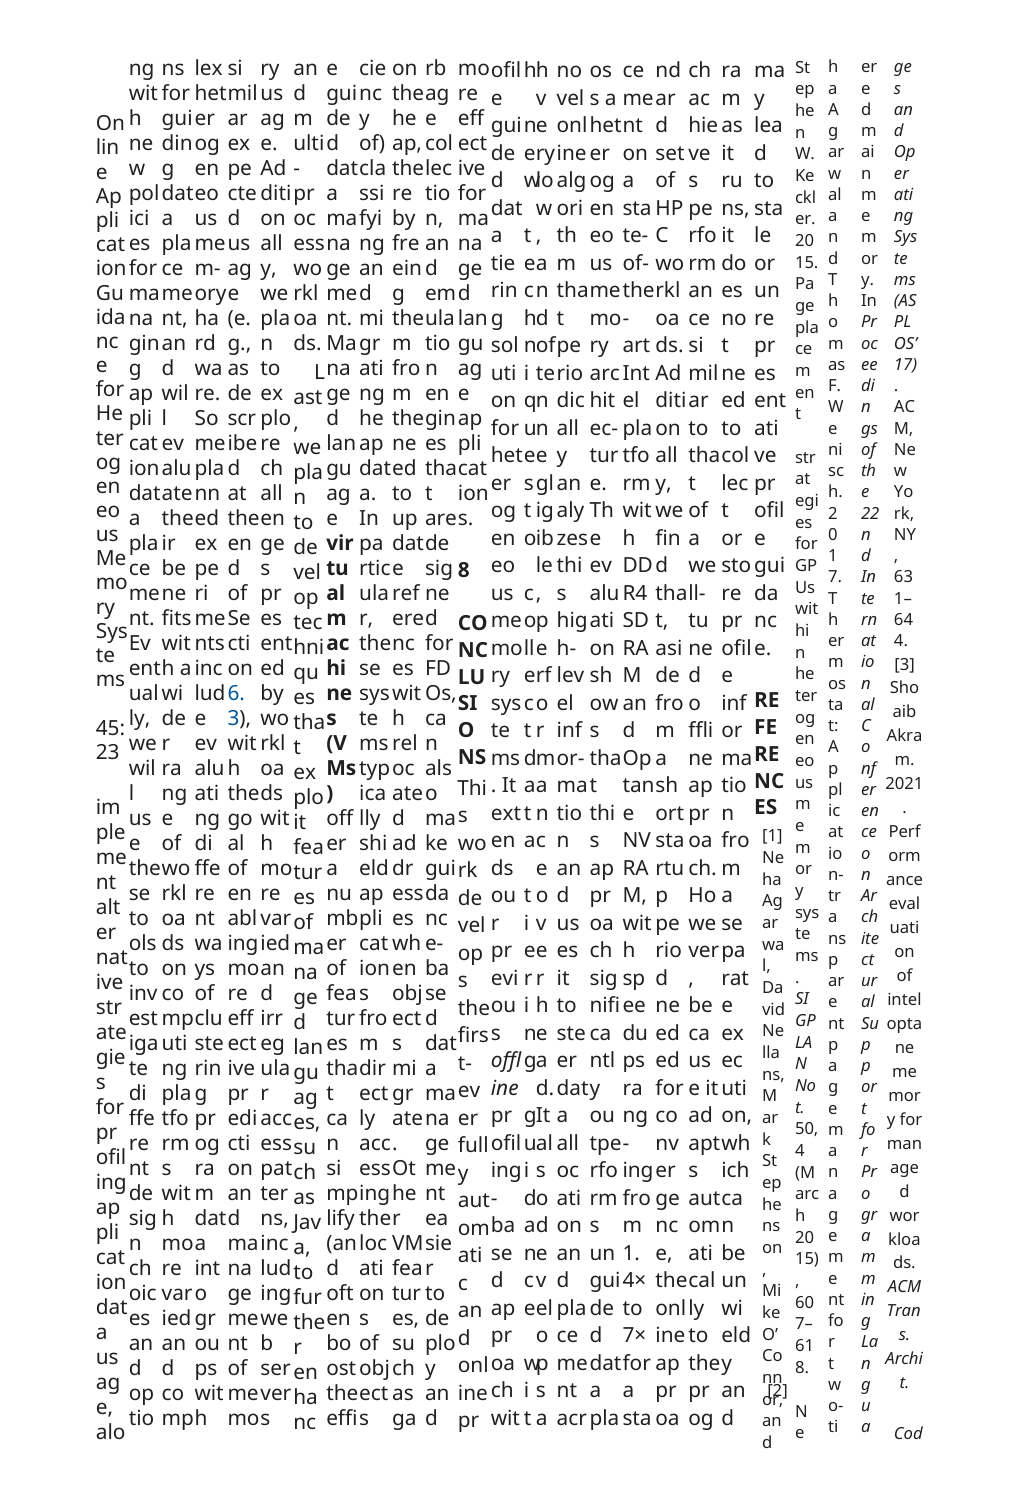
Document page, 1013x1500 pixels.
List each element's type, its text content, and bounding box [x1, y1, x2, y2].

text [1] Neha Agarwal, David Nellans, Mark Stephenson, Mike O’Connor, and Stephen W. Keckler. 2015. Page placement strategies for GPUs within heterogeneous memory systems. SIGPLAN Not. 50, 4 (March 2015), 607–618. [762, 824, 786, 1453]
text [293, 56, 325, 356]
text [1] Neha Agarwal, David Nellans, Mark Stephenson, Mike O’Connor, and Stephen W. Keckler. 2015. Page placement strategies for GPUs within heterogeneous memory systems. SIGPLAN Not. 50, 4 (March 2015), 607–618. [795, 56, 819, 1377]
text Last, we plan to develop techniques that exploit features of managed languages, such as Java, to further enhance guided data management. Managed language virtual machines (VMs) offer a number of features that can simplify (and often boost the efficiency of) classifying and migrating heap data. In particular, these systems typically shield applications from directly accessing the locations of objects on the heap, thereby freeing them from the need to update references with relocated addresses when objects migrate. Other VM features, such as garbage collection, and emulation engines that are designed for FDOs, can also make guidance-based data management easier to deploy and more effective for managed language applications. [425, 56, 457, 1431]
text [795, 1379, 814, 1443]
text Last, we plan to develop techniques that exploit features of managed languages, such as Java, to further enhance guided data management. Managed language virtual machines (VMs) offer a number of features that can simplify (and often boost the efficiency of) classifying and migrating heap data. In particular, these systems typically shield applications from directly accessing the locations of objects on the heap, thereby freeing them from the need to update references with relocated addresses when objects migrate. Other VM features, such as garbage collection, and emulation engines that are designed for FDOs, can also make guidance-based data management easier to deploy and more effective for managed language applications. [359, 56, 391, 1431]
text Last, we plan to develop techniques that exploit features of managed languages, such as Java, to further enhance guided data management. Managed language virtual machines (VMs) offer a number of features that can simplify (and often boost the efficiency of) classifying and migrating heap data. In particular, these systems typically shield applications from directly accessing the locations of objects on the heap, thereby freeing them from the need to update references with relocated addresses when objects migrate. Other VM features, such as garbage collection, and emulation engines that are designed for FDOs, can also make guidance-based data management easier to deploy and more effective for managed language applications. [392, 56, 424, 1431]
text [2] Neha Agarwal and Thomas F. Wenisch. 2017. Thermostat: Application-transparent page management for two-tiered main memory. In Proceedings of the 22nd International Conference on Architectural Support for Programming Languages and Operating Systems (ASPLOS’17). ACM, New York, NY, 631–644. [828, 56, 847, 1437]
text This work develops the first-ever fully automatic and online profile guided data tiering solution for heterogeneous memory systems. It extends our previous offline profiling-based approach with new techniques to collect data tiering guidance with very low, and often negligible, performance overhead. It also develops a novel online algorithm that periodically analyzes this high-level infor-mation and uses it to steer data allocation and placement across a heterogeneous memory architec-ture. The evaluation shows that this approach significantly outperforms unguided data placement on a state-of-the-art Intel platform with DDR4 SDRAM and Optane NVRAM, with speedups rang-ing from 1.4× to 7× for a standard set of HPC workloads. Additionally, we find that, aside from a short startup period needed for convergence, the online approach achieves performance similar to that of a well-tuned offline approach. However, because it adapts automatically to the program as it runs, it does not need to collect or store profile information from a separate execution, which can be unwieldy and may lead to stale or unrepresentative profile guidance. [457, 56, 786, 1433]
text [3] Shoaib Akram. 2021. Performance evaluation of intel optane memory for managed workloads. ACM Trans. Archit. [885, 651, 923, 1393]
text Online Application Guidance for Heterogeneous Memory Systems 45:23 [96, 111, 128, 764]
text 8 CONCLUSIONS [458, 556, 490, 769]
text REFERENCES [754, 686, 786, 820]
text implement alternative strategies for profiling application data usage, along with new policies for managing application data placement. Eventually, we will use these tools to investigate different design choices and options for guiding data placement, and will evaluate their benefits with a wider range of workloads on computing platforms with more varied and complex heterogeneous mem-ory hardware. Some planned experiments include evaluating different ways of clustering program data into groups with similar expected usage (e.g., as described at the end of Section 6.3), with the goal of enabling more effective prediction and management of memory usage. Additionally, we plan to explore challenges presented by workloads with more varied and irregular access patterns, including web servers and multi-process workloads. [96, 56, 259, 1445]
text Last, we plan to develop techniques that exploit features of managed languages, such as Java, to further enhance guided data management. Managed language virtual machines (VMs) offer a number of features that can simplify (and often boost the efficiency of) classifying and migrating heap data. In particular, these systems typically shield applications from directly accessing the locations of objects on the heap, thereby freeing them from the need to update references with relocated addresses when objects migrate. Other VM features, such as garbage collection, and emulation engines that are designed for FDOs, can also make guidance-based data management easier to deploy and more effective for managed language applications. [326, 56, 358, 1431]
text [2] Neha Agarwal and Thomas F. Wenisch. 2017. Thermostat: Application-transparent page management for two-tiered main memory. In Proceedings of the 22nd International Conference on Architectural Support for Programming Languages and Operating Systems (ASPLOS’17). ACM, New York, NY, 631–644. [861, 56, 879, 1437]
